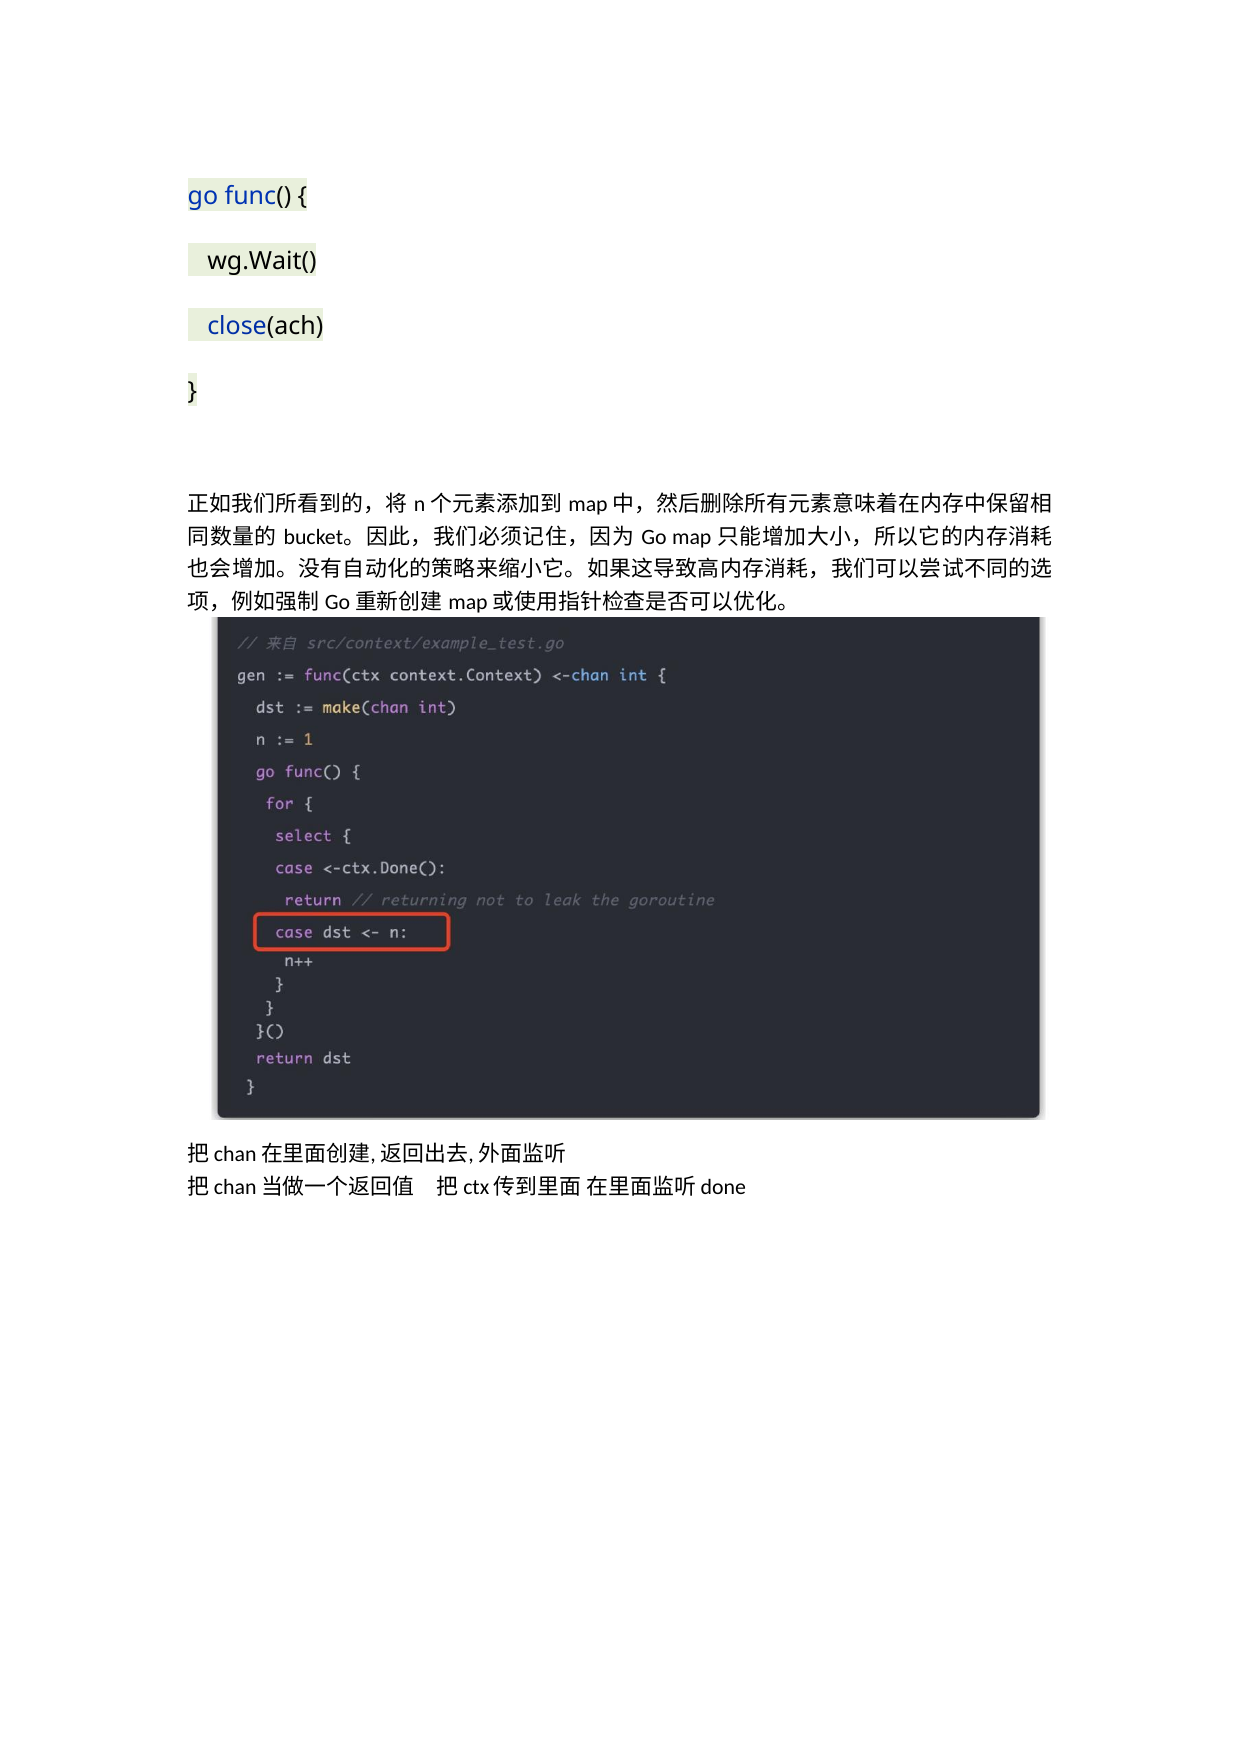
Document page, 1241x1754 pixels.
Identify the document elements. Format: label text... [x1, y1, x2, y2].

text 正如我们所看到的，将 n 个元素添加到 map 中，然后删除所有元素意味着在内存中保留相同数量的 bucket。因此，我们必须记住，因为 Go map 只能增加大小，所以它的内存消耗也会增加。没有自动化的策略来缩小它。如果这导致高内存消耗，我们可以尝试不同的选项，例如强制 Go 重新创建 map 或使用指针检查是否可以优化。 [187, 487, 1053, 617]
text 把chan当做一个返回值 把ctx传到里面 在里面监听done [187, 1169, 1053, 1202]
picture [187, 617, 1052, 1120]
text 把chan在里面创建, 返回出去, 外面监听 [187, 1137, 1053, 1169]
text go func() { wg.Wait() close(ach) } [187, 162, 1053, 422]
